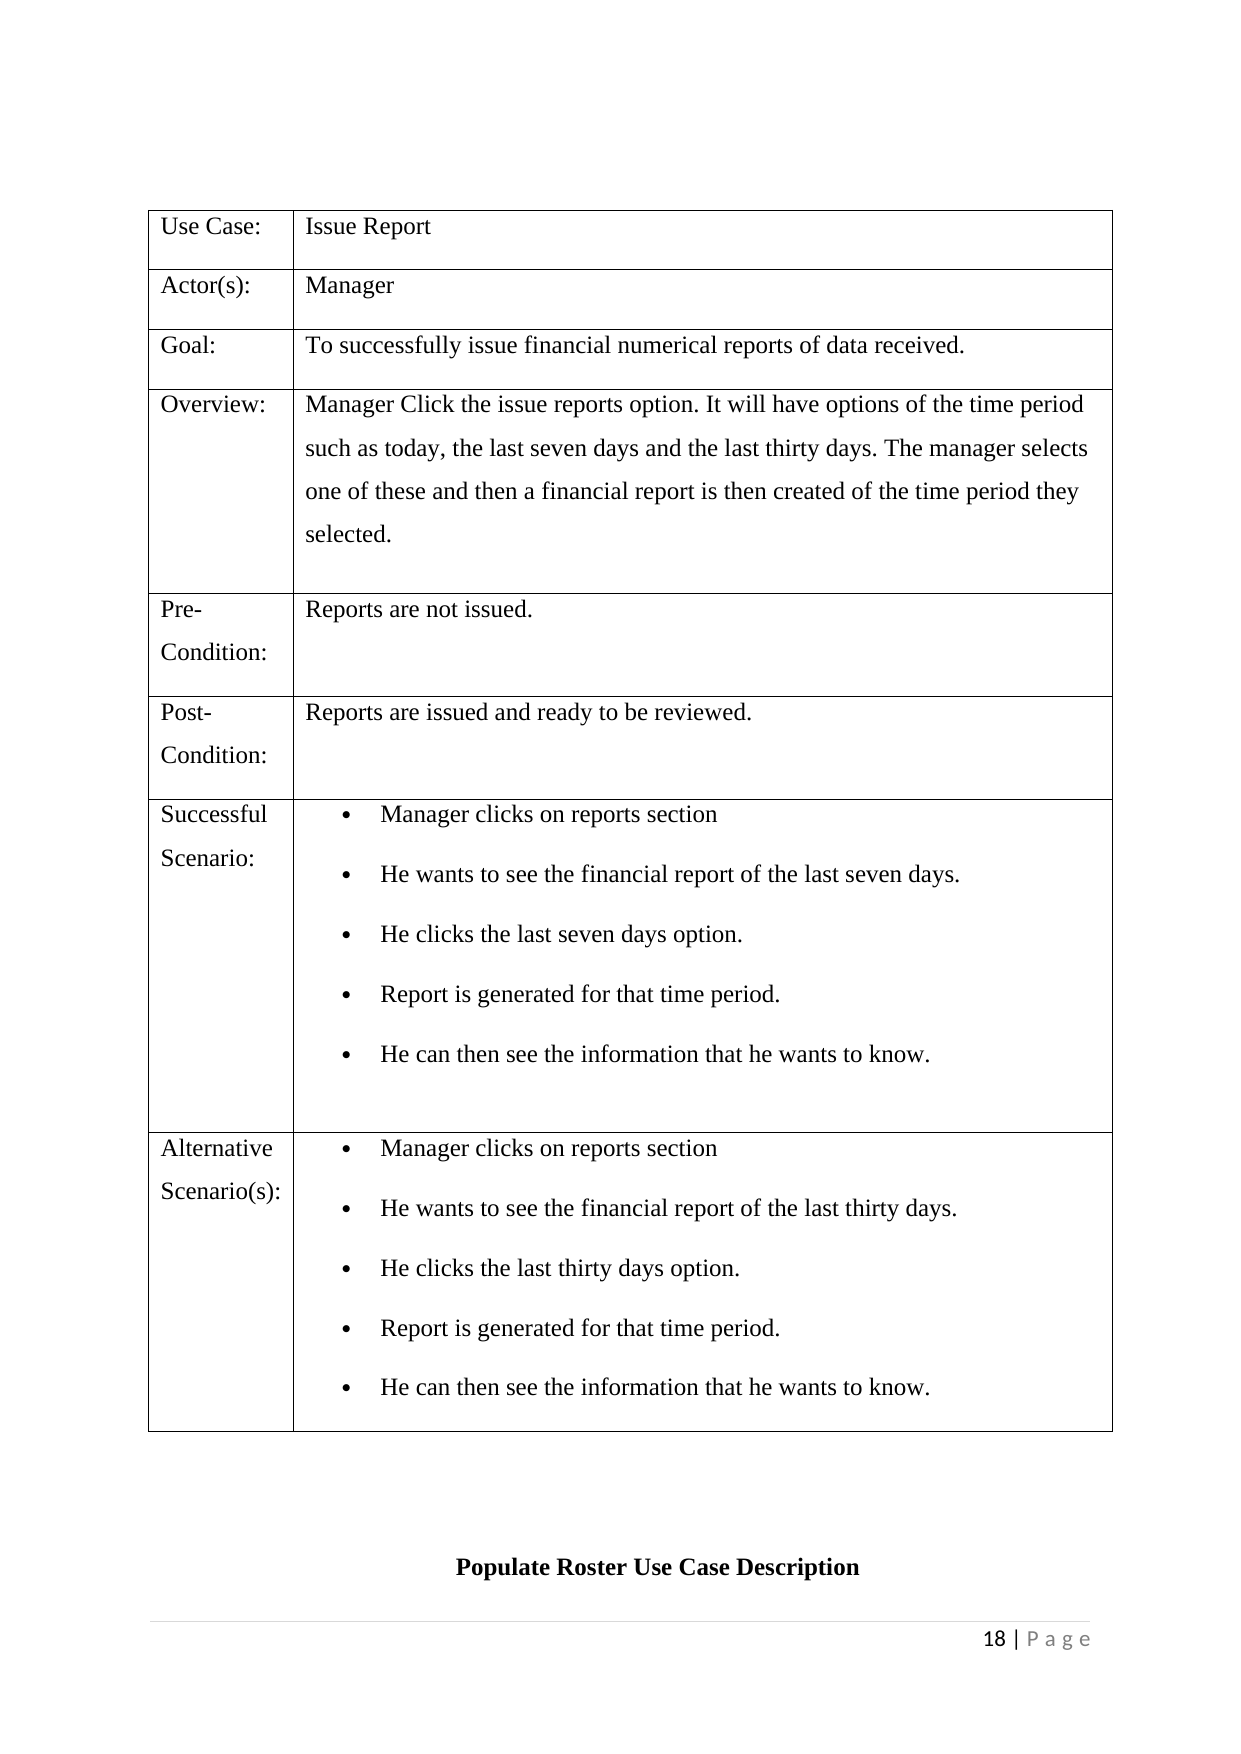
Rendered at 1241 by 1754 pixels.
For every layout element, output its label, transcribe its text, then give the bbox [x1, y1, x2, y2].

table_header Use Case: [149, 211, 293, 269]
text Populate Roster Use Case Description [150, 1552, 1090, 1580]
table_cell Alternative Scenario(s): [149, 1133, 293, 1431]
table_cell Pre- Condition: [149, 594, 293, 696]
table_cell Successful Scenario: [149, 800, 293, 1132]
table_cell Post- Condition: [149, 697, 293, 798]
table_header Issue Report [294, 211, 1112, 269]
table_cell Reports are issued and ready to be reviewed. [294, 697, 1112, 798]
table_cell Actor(s): [149, 270, 293, 329]
table_cell Overview: [149, 390, 293, 593]
table_cell Manager [294, 270, 1112, 329]
table_cell Manager clicks on reports section He wants to see the financial report of the last seven days. He clicks the last seven days option. Report is generated for that time period. He can then see the information that he wants to know. [294, 800, 1112, 1132]
table_cell Reports are not issued. [294, 594, 1112, 696]
table_cell Goal: [149, 330, 293, 388]
table_cell Manager Click the issue reports option. It will have options of the time period such as today, the last seven days and the last thirty days. The manager selects one of these and then a financial report is then created of the time period they selected. [294, 390, 1112, 593]
table_cell To successfully issue financial numerical reports of data received. [294, 330, 1112, 388]
table_cell Manager clicks on reports section He wants to see the financial report of the last thirty days. He clicks the last thirty days option. Report is generated for that time period. He can then see the information that he wants to know. [294, 1133, 1112, 1431]
